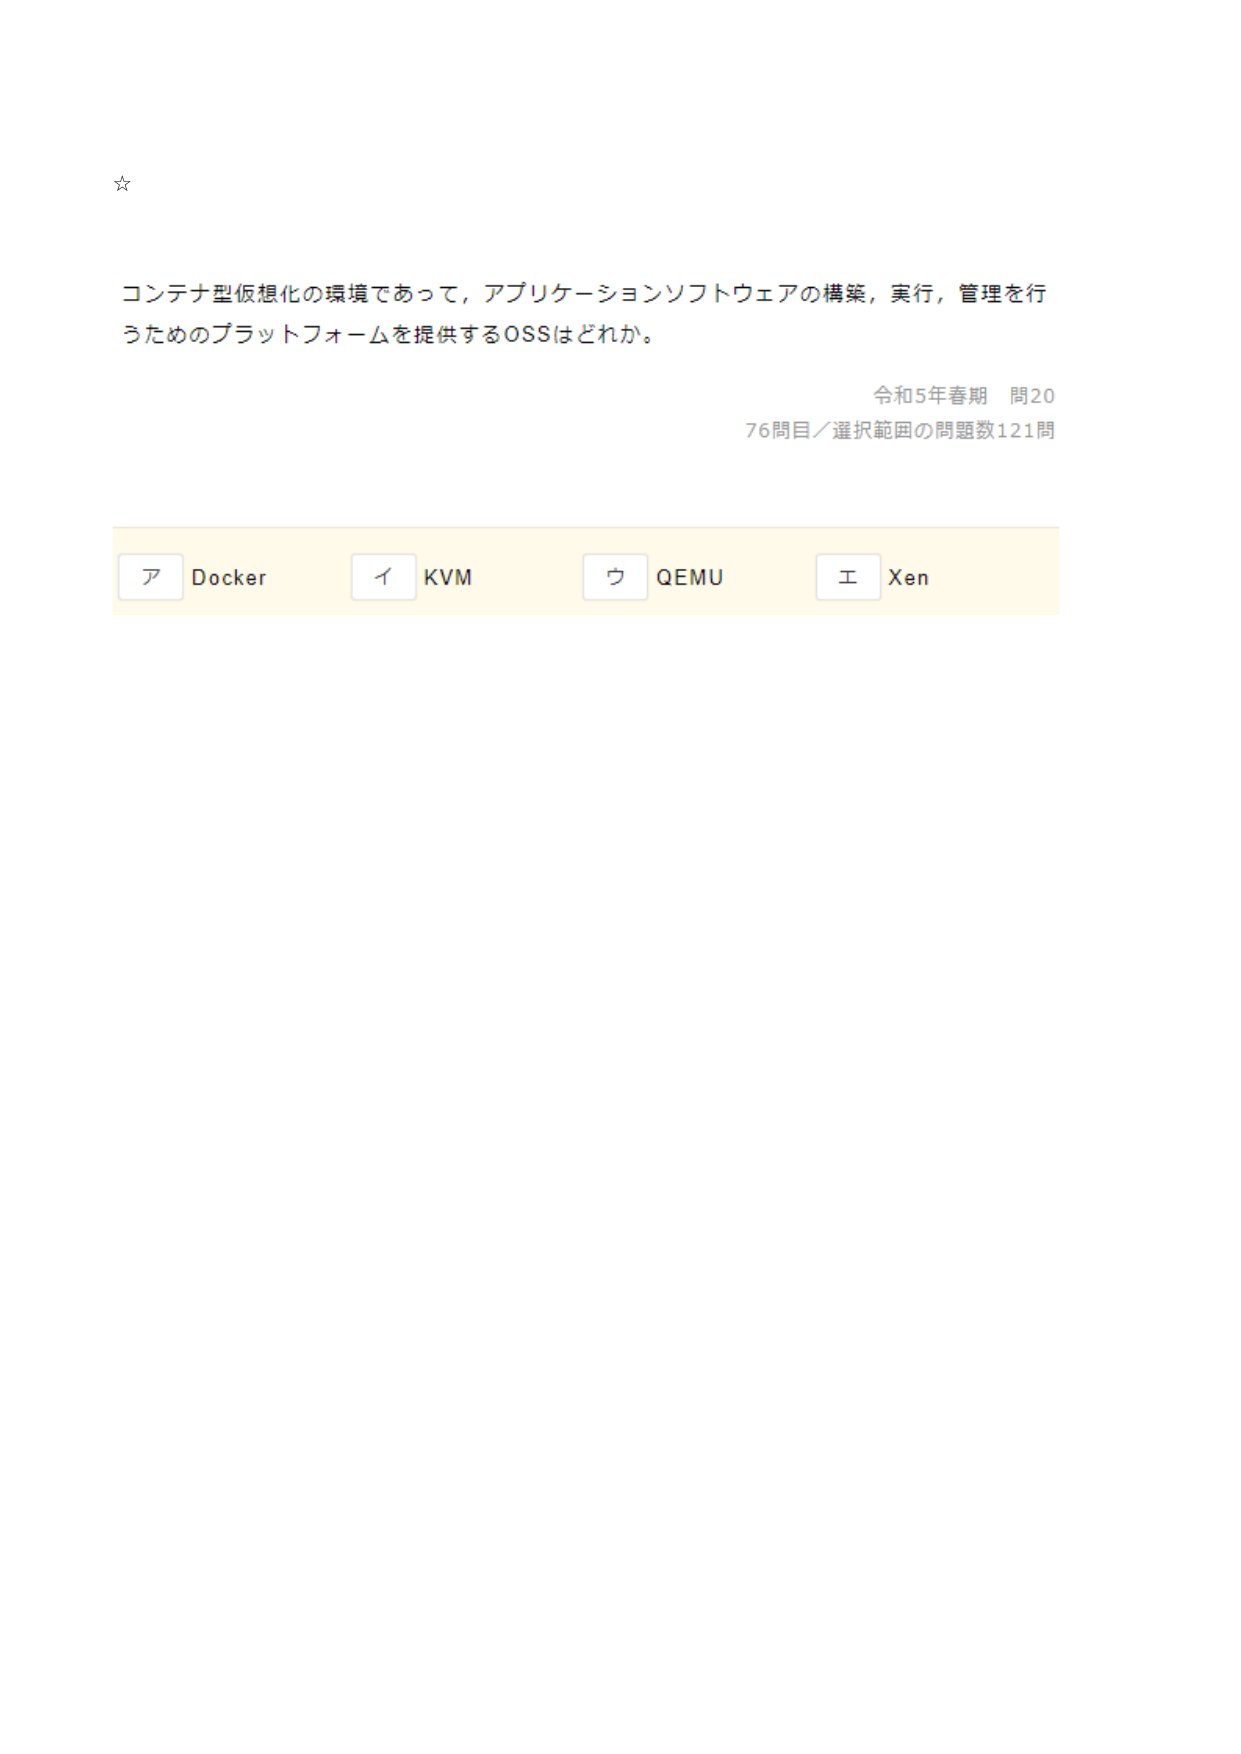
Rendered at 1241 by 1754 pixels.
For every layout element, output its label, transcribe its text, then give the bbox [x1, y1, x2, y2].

text ☆ [112, 164, 1128, 202]
picture [112, 277, 1060, 615]
